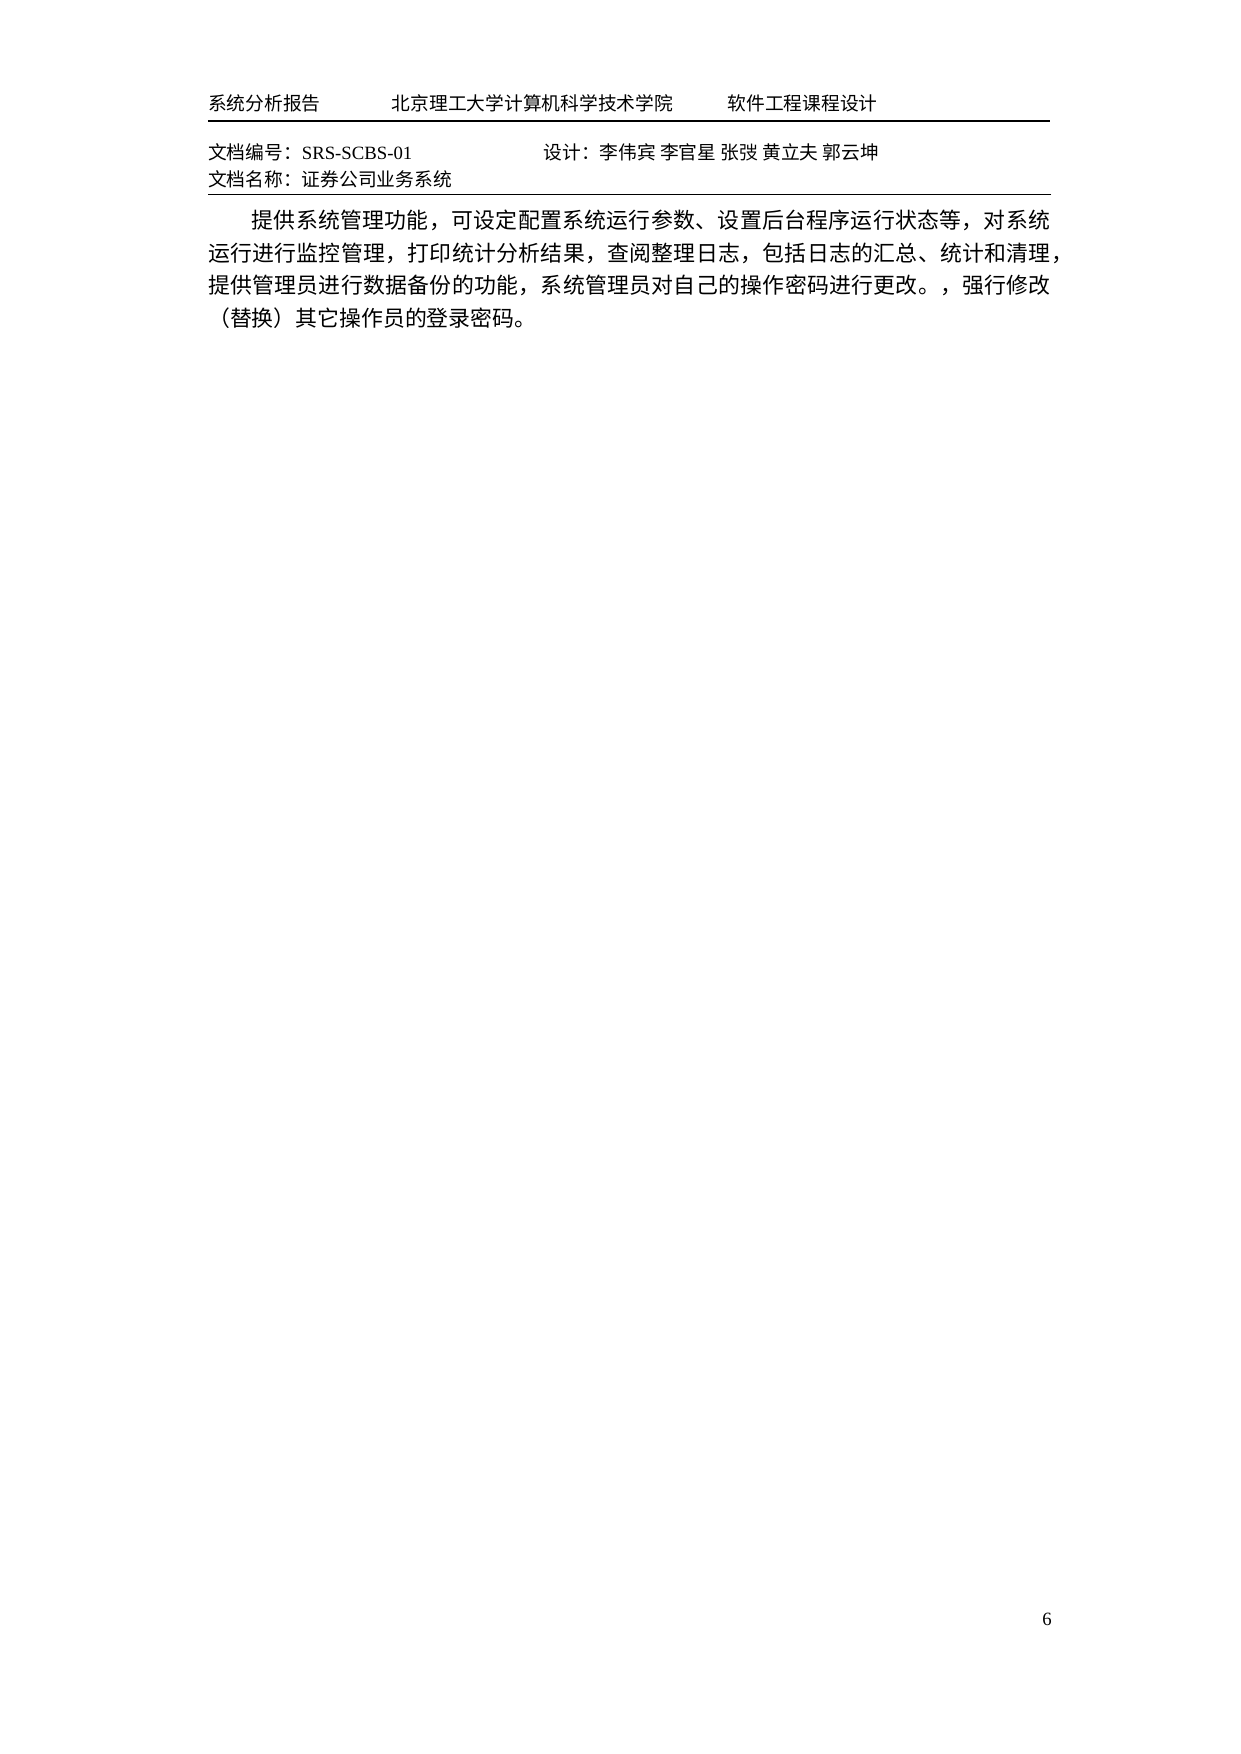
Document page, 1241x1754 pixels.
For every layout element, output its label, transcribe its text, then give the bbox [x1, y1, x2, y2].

text 提供系统管理功能，可设定配置系统运行参数、设置后台程序运行状态等，对系统运行进行监控管理，打印统计分析结果，查阅整理日志，包括日志的汇总、统计和清理，提供管理员进行数据备份的功能，系统管理员对自己的操作密码进行更改。，强行修改（替换）其它操作员的登录密码。 [208, 203, 1051, 333]
